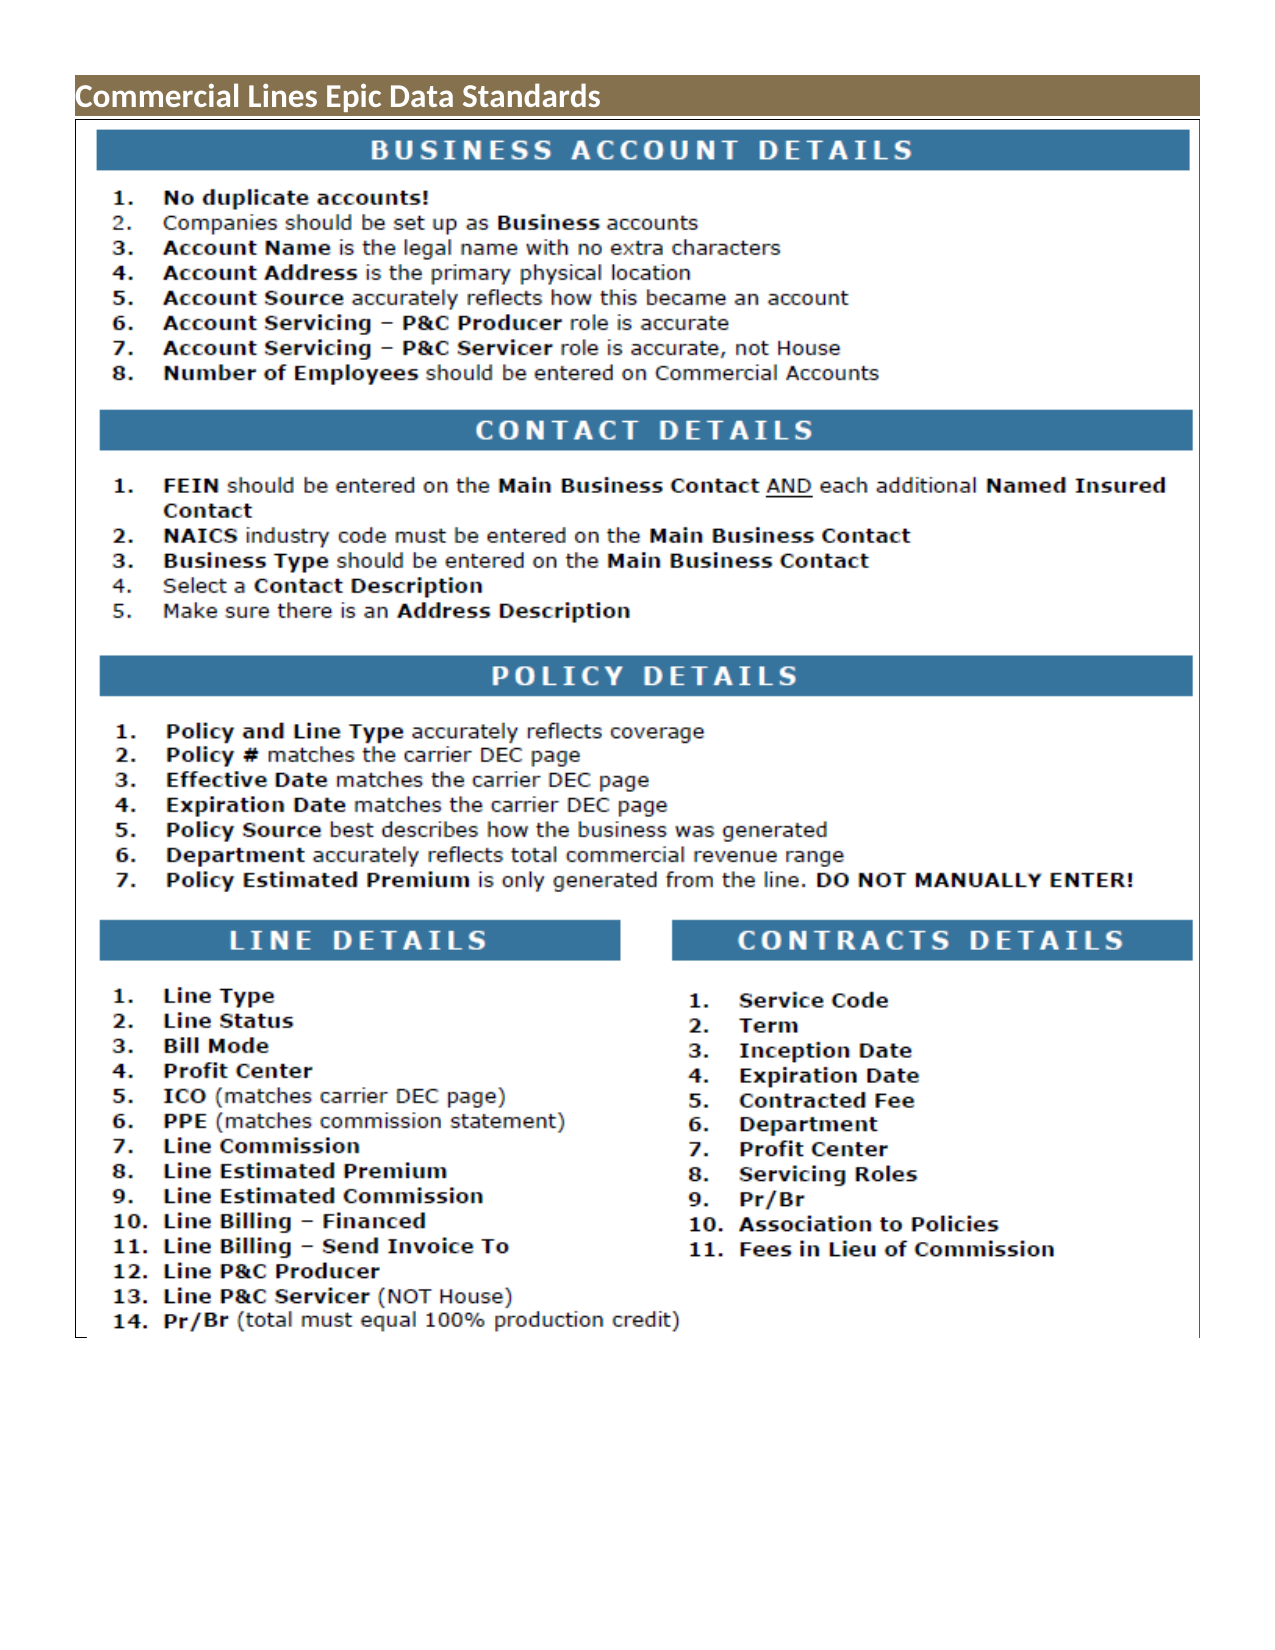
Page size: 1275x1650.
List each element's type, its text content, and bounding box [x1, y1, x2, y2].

picture [86, 120, 1200, 1338]
subtitle Commercial Lines Epic Data Standards [75, 75, 1200, 116]
table_header [76, 120, 86, 1337]
